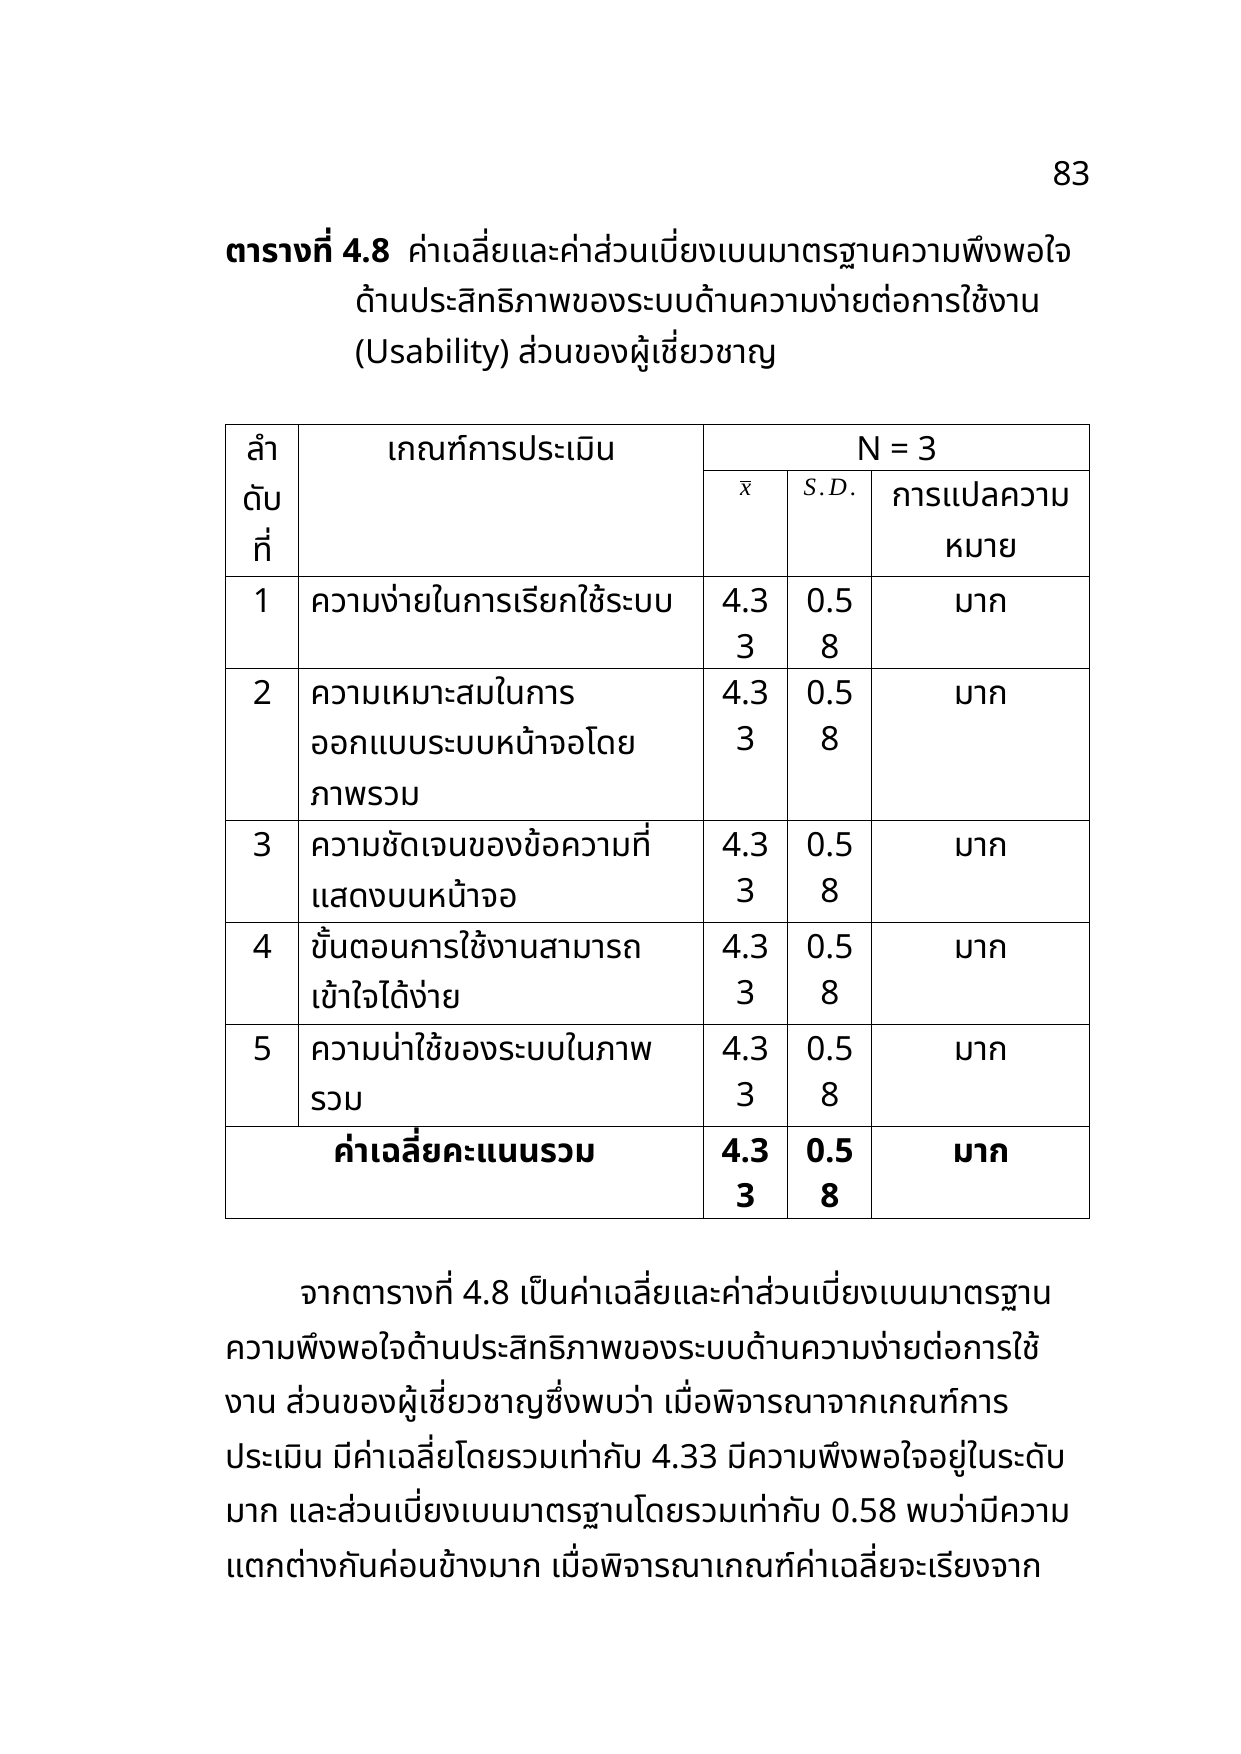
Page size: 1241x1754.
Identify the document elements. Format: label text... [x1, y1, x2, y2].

table_cell 4 [226, 923, 298, 1024]
table_cell 4.33 [704, 669, 787, 820]
table_cell 2 [226, 669, 298, 820]
list ตารางที่ 4.8 ค่าเฉลี่ยและค่าส่วนเบี่ยงเบนมาตรฐานความพึงพอใจด้านประสิทธิภาพของระบบด้านความง่ายต่อการใช้งาน (Usability) ส่วนของผู้เชี่ยวชาญ [225, 227, 1090, 378]
table_cell 0.58 [788, 821, 871, 922]
table_cell ค่าเฉลี่ยคะแนนรวม [226, 1127, 703, 1218]
table_cell 4.33 [704, 1127, 787, 1218]
table_cell มาก [872, 821, 1089, 922]
table_cell [788, 471, 871, 576]
table_cell ความชัดเจนของข้อความที่แสดงบนหน้าจอ [299, 821, 703, 922]
table_cell 0.58 [788, 1127, 871, 1218]
table_header N = 3 [704, 425, 1089, 470]
table_cell ความน่าใช้ของระบบในภาพรวม [299, 1025, 703, 1126]
table_header ลำดับที่ [226, 425, 298, 576]
table_cell มาก [872, 577, 1089, 668]
table_cell 4.33 [704, 821, 787, 922]
table_cell ความเหมาะสมในการออกแบบระบบหน้าจอโดยภาพรวม [299, 669, 703, 820]
table_cell 0.58 [788, 1025, 871, 1126]
table_cell 0.58 [788, 669, 871, 820]
table_cell 4.33 [704, 577, 787, 668]
table_cell 0.58 [788, 577, 871, 668]
table_cell มาก [872, 1025, 1089, 1126]
table_cell 1 [226, 577, 298, 668]
table_cell 0.58 [788, 923, 871, 1024]
table_cell มาก [872, 923, 1089, 1024]
table_cell การแปลความหมาย [872, 471, 1089, 576]
table_cell 4.33 [704, 1025, 787, 1126]
table_cell [704, 471, 787, 576]
table_cell 5 [226, 1025, 298, 1126]
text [225, 1269, 1090, 1592]
table_cell ขั้นตอนการใช้งานสามารถเข้าใจได้ง่าย [299, 923, 703, 1024]
table_cell มาก [872, 1127, 1089, 1218]
table_cell ความง่ายในการเรียกใช้ระบบ [299, 577, 703, 668]
table_cell มาก [872, 669, 1089, 820]
table_cell 4.33 [704, 923, 787, 1024]
table_cell 3 [226, 821, 298, 922]
table_header เกณฑ์การประเมิน [299, 425, 703, 576]
